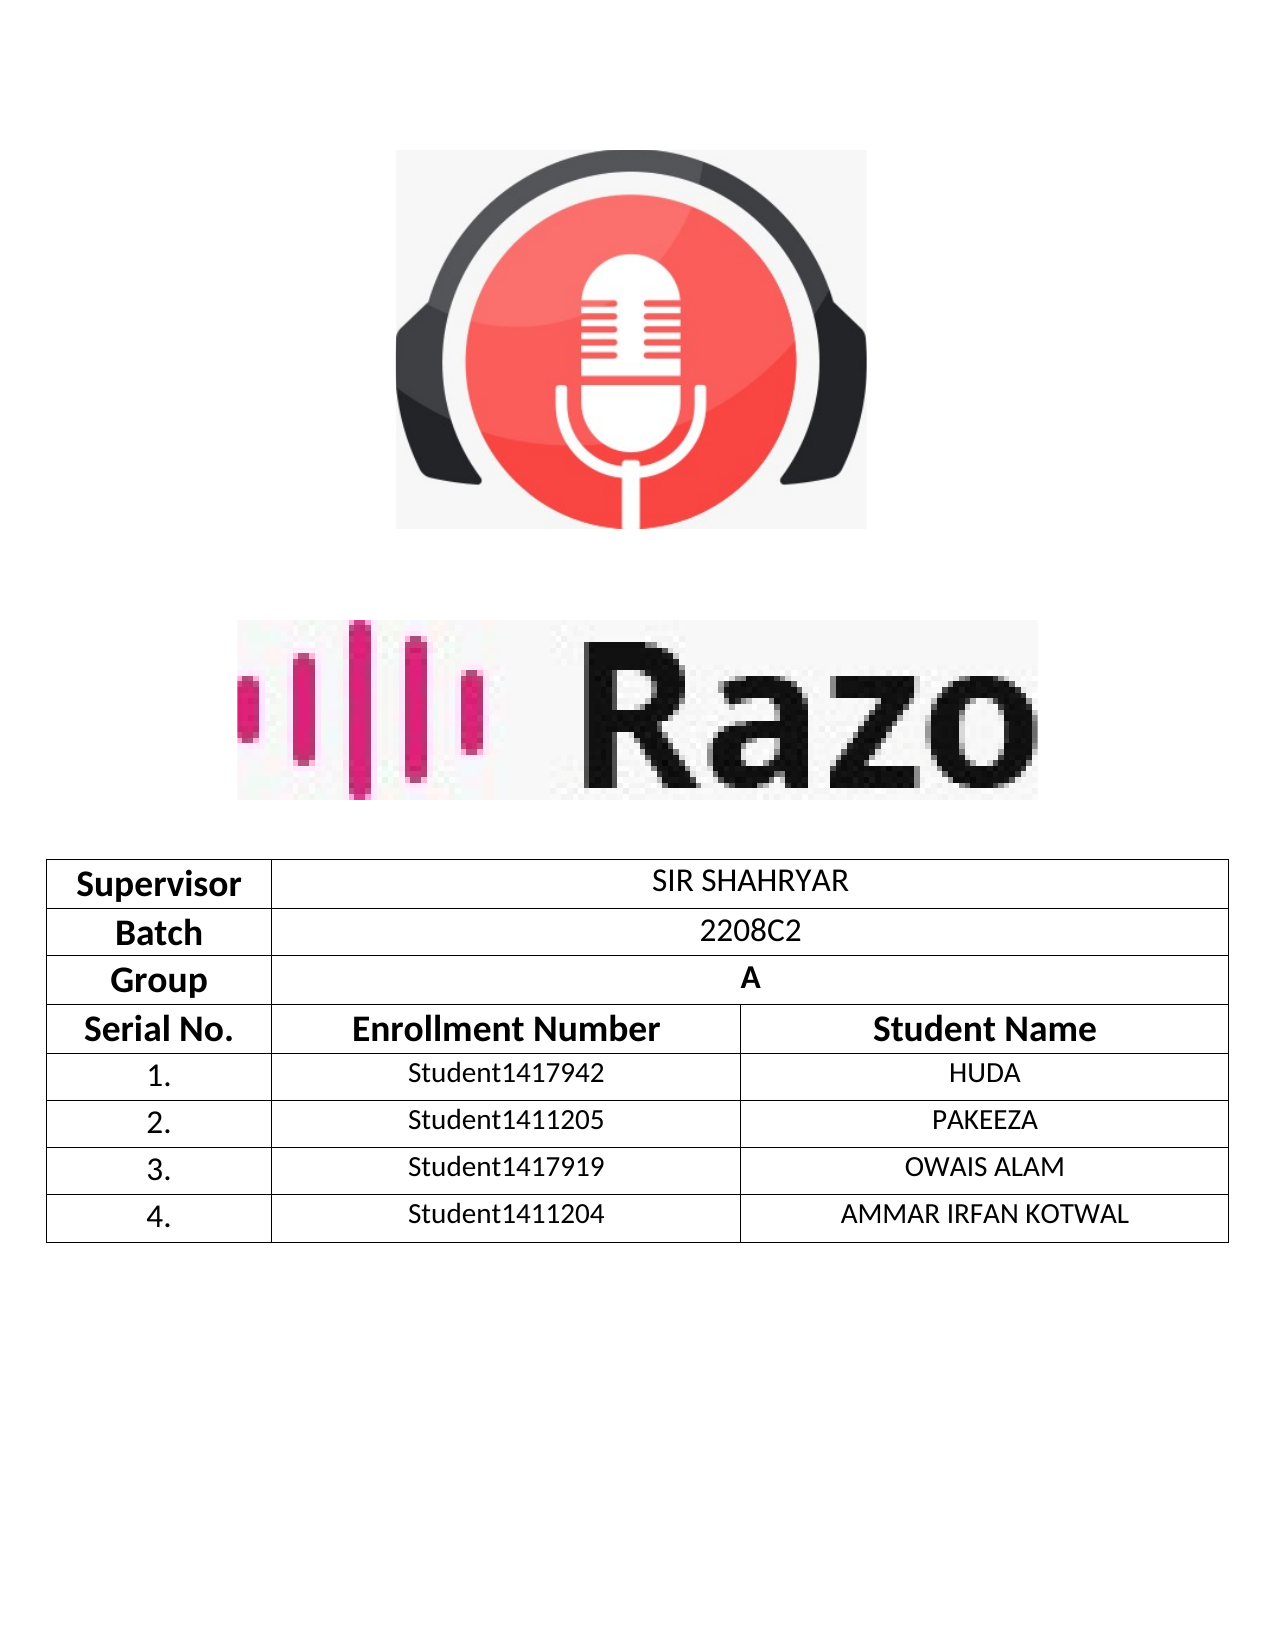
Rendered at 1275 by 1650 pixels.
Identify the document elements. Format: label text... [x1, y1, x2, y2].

table_cell Student1417942 [272, 1054, 740, 1100]
table_header SIR SHAHRYAR [272, 860, 1228, 907]
picture [395, 150, 867, 529]
table_cell Student1417919 [272, 1148, 740, 1194]
table_cell Student1411205 [272, 1101, 740, 1147]
table_cell Serial No. [47, 1005, 271, 1053]
table_cell HUDA [741, 1054, 1228, 1100]
table_cell 2208C2 [272, 909, 1228, 955]
table_cell Student Name [741, 1005, 1228, 1053]
table_cell 4. [47, 1195, 271, 1242]
table_cell PAKEEZA [741, 1101, 1228, 1147]
table_cell Group [47, 956, 271, 1004]
table_header Supervisor [47, 860, 271, 907]
picture [237, 620, 1038, 800]
table_cell 2. [47, 1101, 271, 1147]
table_cell Batch [47, 909, 271, 955]
table_cell 3. [47, 1148, 271, 1194]
table_cell OWAIS ALAM [741, 1148, 1228, 1194]
table_cell A [272, 956, 1228, 1004]
table_cell Student1411204 [272, 1195, 740, 1242]
table_cell Enrollment Number [272, 1005, 740, 1053]
table_cell 1. [47, 1054, 271, 1100]
table_cell AMMAR IRFAN KOTWAL [741, 1195, 1228, 1242]
